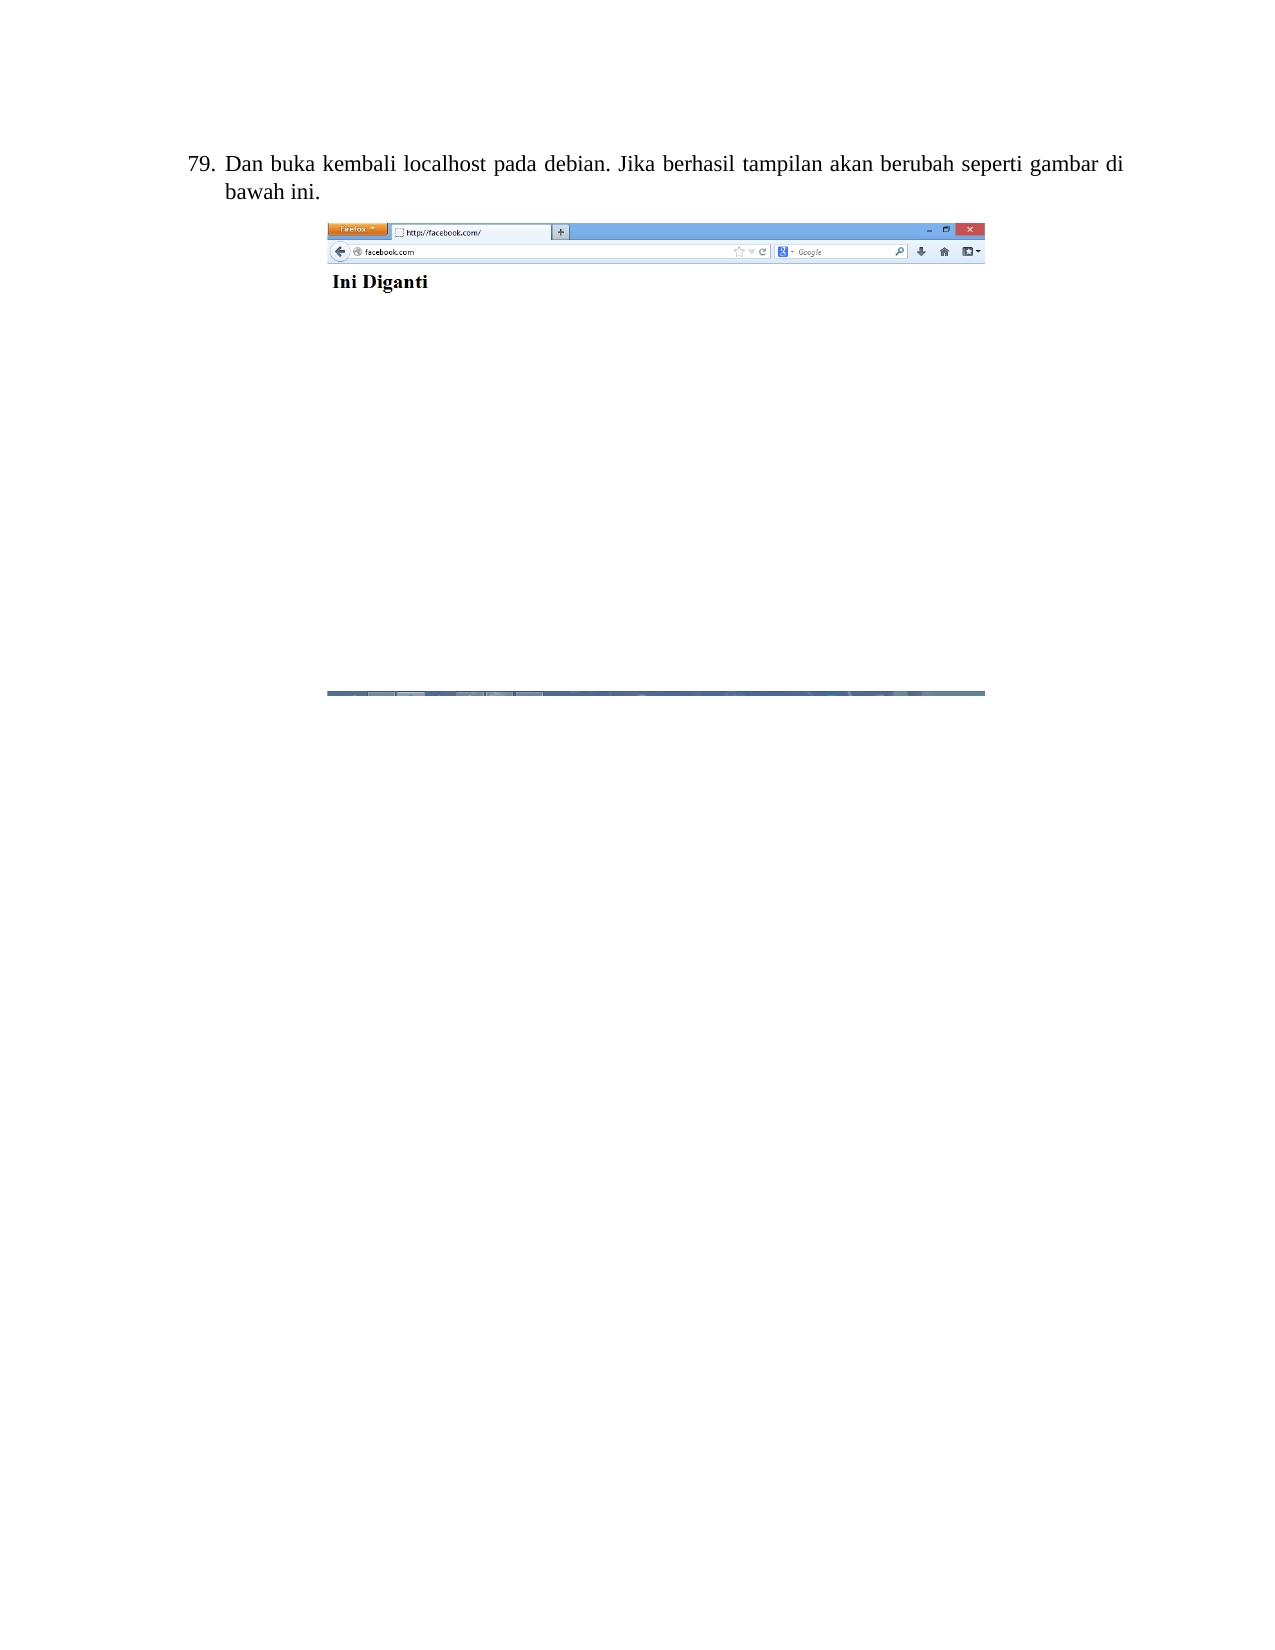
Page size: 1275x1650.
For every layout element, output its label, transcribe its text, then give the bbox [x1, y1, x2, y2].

list Dan buka kembali localhost pada debian. Jika berhasil tampilan akan berubah seperti gambar di bawah ini. [187, 150, 1125, 205]
picture [327, 223, 985, 696]
